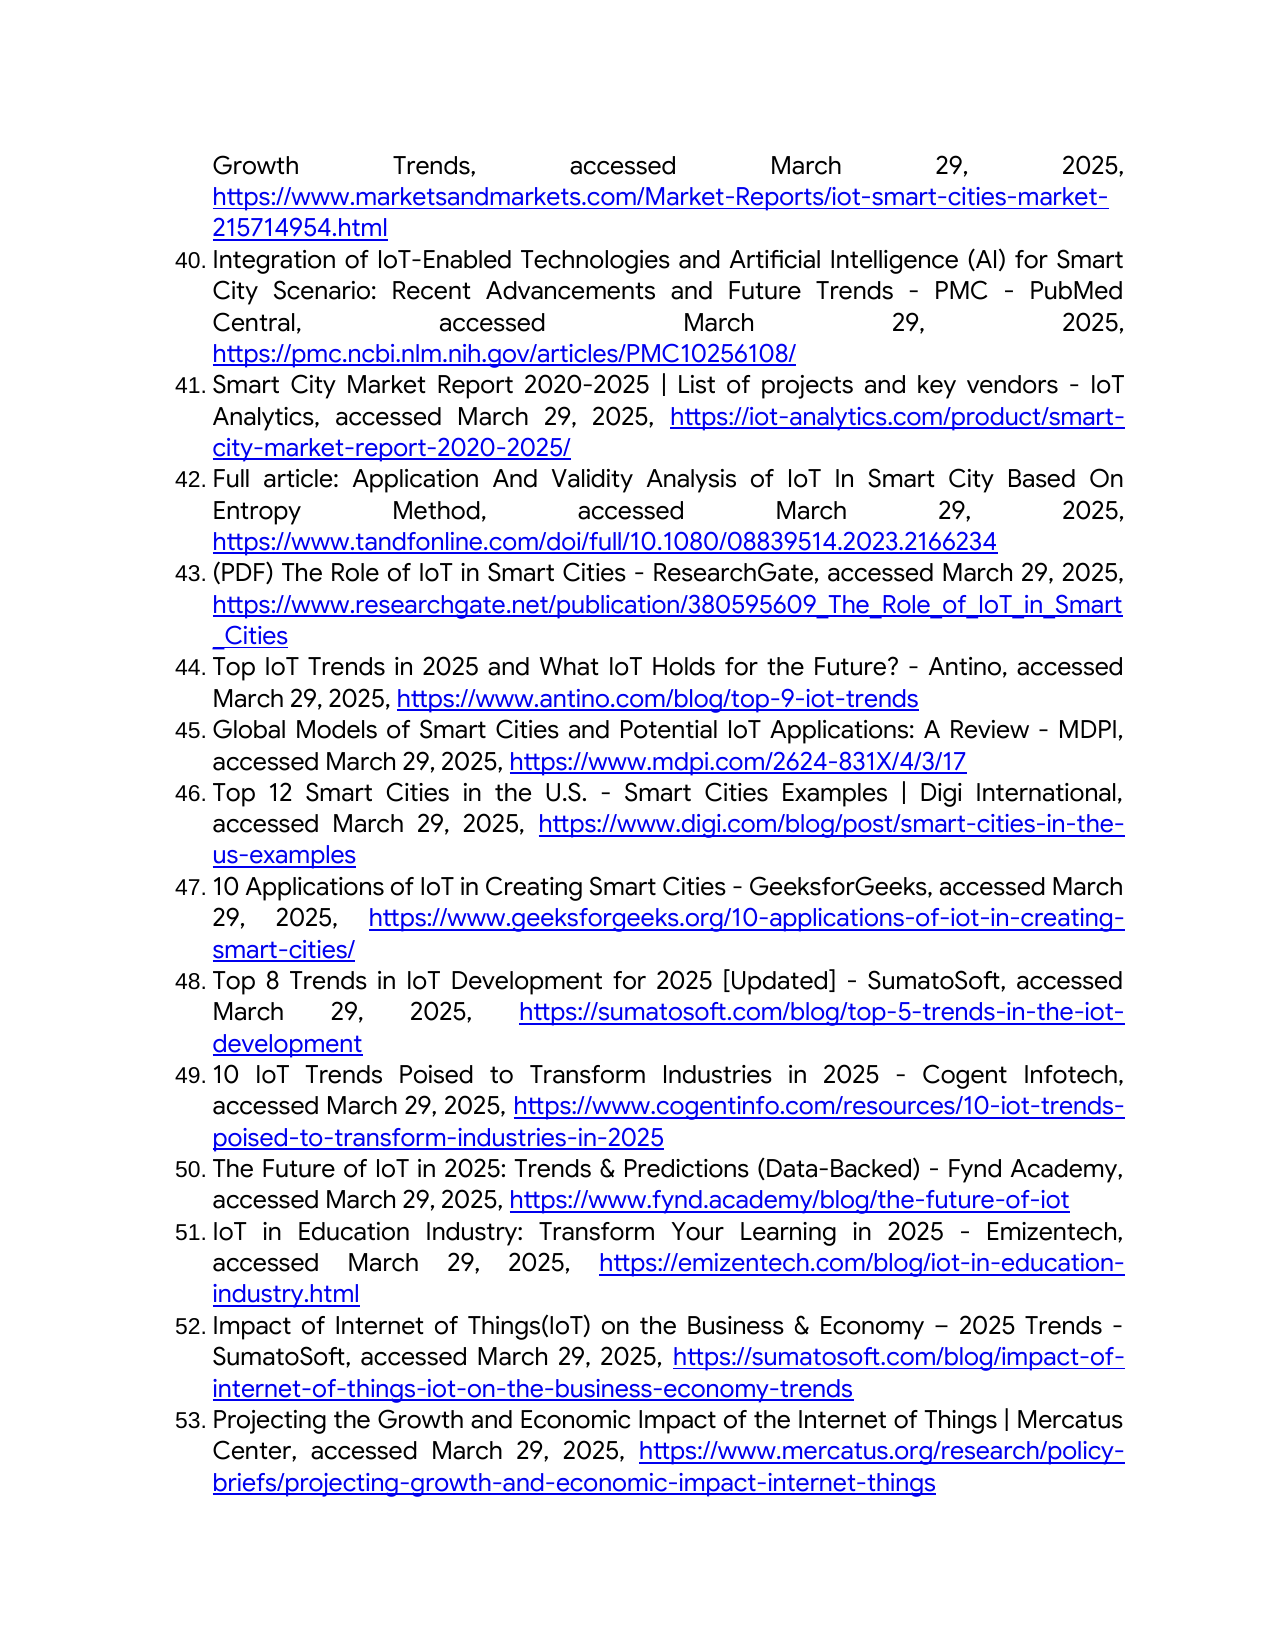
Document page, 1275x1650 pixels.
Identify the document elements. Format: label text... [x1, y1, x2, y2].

list Global Models of Smart Cities and Potential IoT Applications: A Review - MDPI, accessed March 29, 2025, https://www.mdpi.com/2624-831X/4/3/17 [175, 714, 1125, 777]
list Top 12 Smart Cities in the U.S. - Smart Cities Examples | Digi International, accessed March 29, 2025, https://www.digi.com/blog/post/smart-cities-in-the-us-examples [175, 777, 1125, 871]
list Impact of Internet of Things(IoT) on the Business & Economy – 2025 Trends - SumatoSoft, accessed March 29, 2025, https://sumatosoft.com/blog/impact-of-internet-of-things-iot-on-the-business-economy-trends [175, 1310, 1125, 1404]
list The Future of IoT in 2025: Trends & Predictions (Data-Backed) - Fynd Academy, accessed March 29, 2025, https://www.fynd.academy/blog/the-future-of-iot [175, 1153, 1125, 1216]
list 10 Applications of IoT in Creating Smart Cities - GeeksforGeeks, accessed March 29, 2025, https://www.geeksforgeeks.org/10-applications-of-iot-in-creating-smart-cities/ [175, 871, 1125, 965]
list 10 IoT Trends Poised to Transform Industries in 2025 - Cogent Infotech, accessed March 29, 2025, https://www.cogentinfo.com/resources/10-iot-trends-poised-to-transform-industries-in-2025 [175, 1059, 1125, 1153]
list Integration of IoT-Enabled Technologies and Artificial Intelligence (AI) for Smart City Scenario: Recent Advancements and Future Trends - PMC - PubMed Central, accessed March 29, 2025, https://pmc.ncbi.nlm.nih.gov/articles/PMC10256108/ [175, 244, 1125, 369]
list Top 8 Trends in IoT Development for 2025 [Updated] - SumatoSoft, accessed March 29, 2025, https://sumatosoft.com/blog/top-5-trends-in-the-iot-development [175, 965, 1125, 1059]
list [175, 150, 1125, 244]
list Full article: Application And Validity Analysis of IoT In Smart City Based On Entropy Method, accessed March 29, 2025, https://www.tandfonline.com/doi/full/10.1080/08839514.2023.2166234 [175, 463, 1125, 558]
list Top IoT Trends in 2025 and What IoT Holds for the Future? - Antino, accessed March 29, 2025, https://www.antino.com/blog/top-9-iot-trends [175, 652, 1125, 714]
list IoT in Education Industry: Transform Your Learning in 2025 - Emizentech, accessed March 29, 2025, https://emizentech.com/blog/iot-in-education-industry.html [175, 1216, 1125, 1310]
list Smart City Market Report 2020-2025​ | List of projects and key vendors - IoT Analytics, accessed March 29, 2025, https://iot-analytics.com/product/smart-city-market-report-2020-2025/ [175, 369, 1125, 463]
list (PDF) The Role of IoT in Smart Cities - ResearchGate, accessed March 29, 2025, https://www.researchgate.net/publication/380595609_The_Role_of_IoT_in_Smart_Cities [175, 558, 1125, 652]
list Projecting the Growth and Economic Impact of the Internet of Things | Mercatus Center, accessed March 29, 2025, https://www.mercatus.org/research/policy-briefs/projecting-growth-and-economic-impact-internet-things [175, 1404, 1125, 1498]
